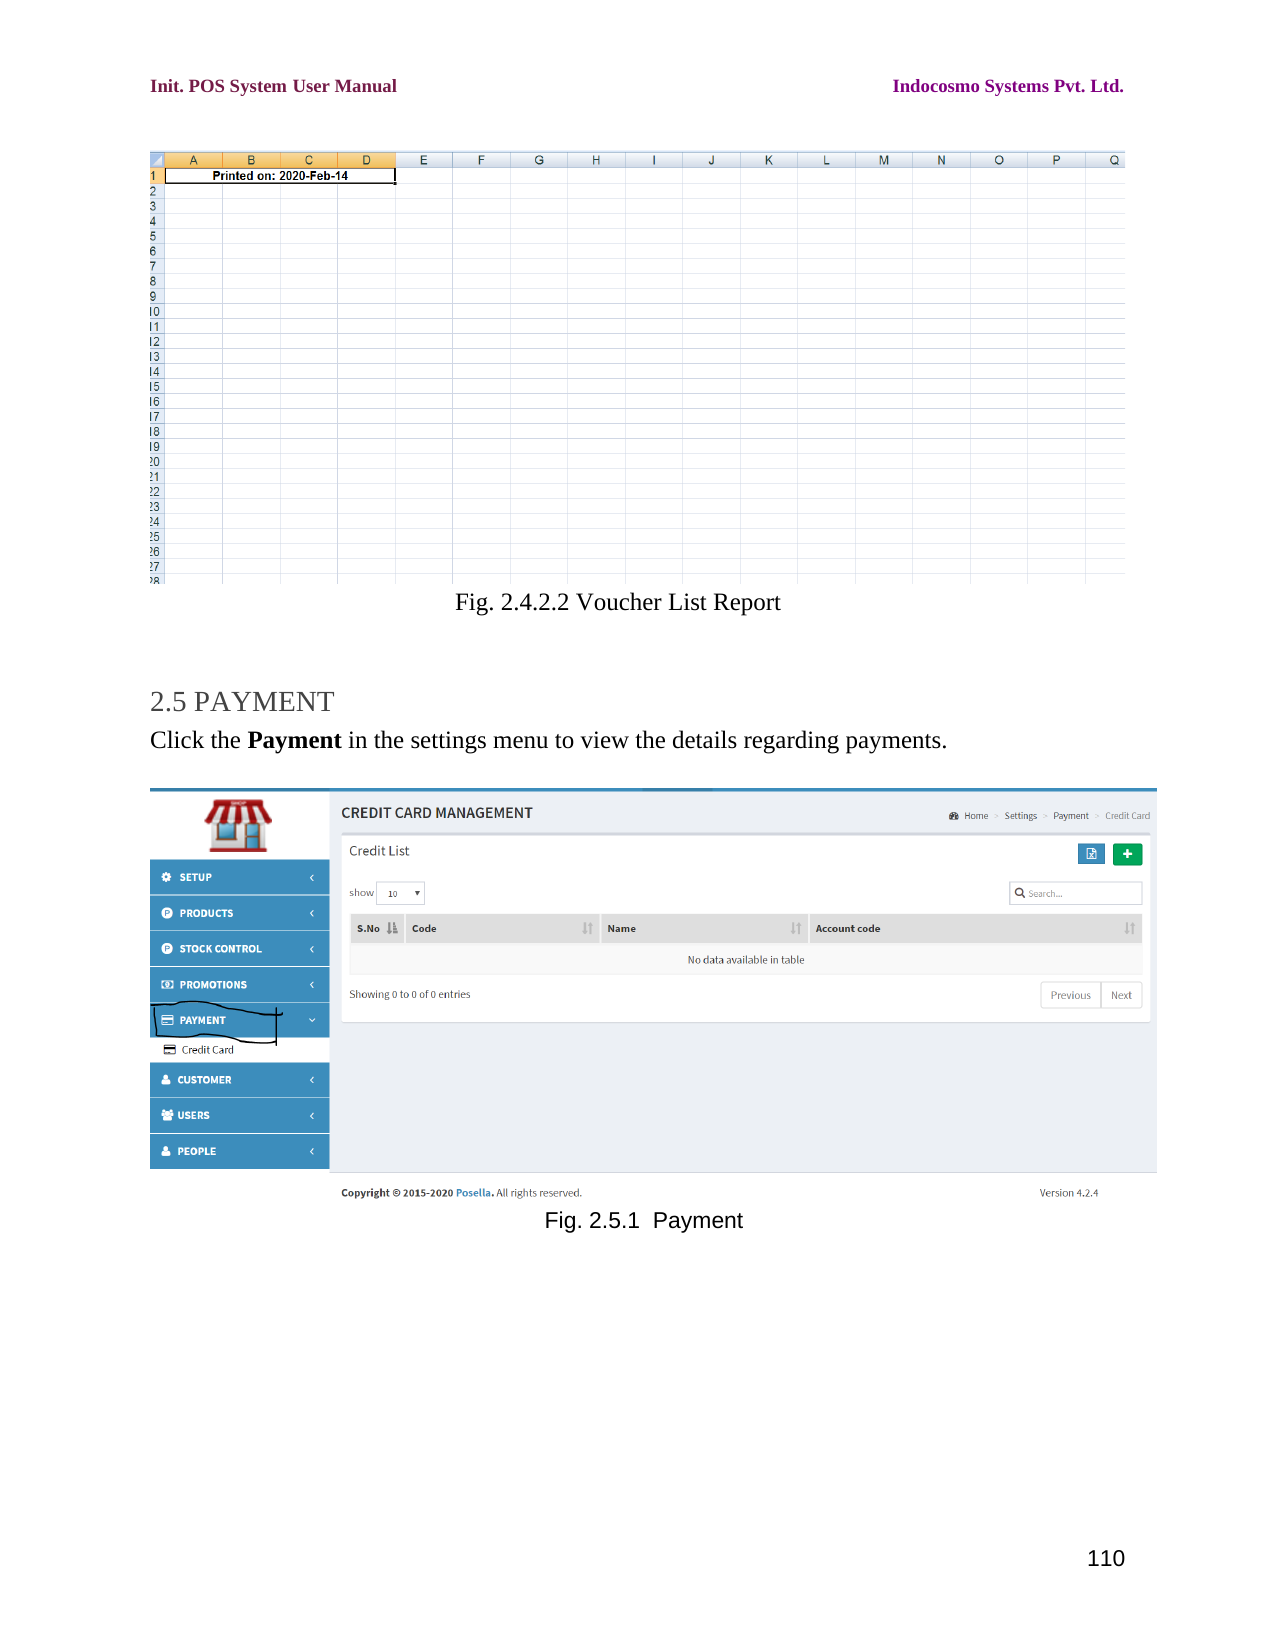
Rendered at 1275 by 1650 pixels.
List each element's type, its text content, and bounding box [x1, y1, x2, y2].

text Fig. 2.4.2.2 Voucher List Report [150, 587, 1125, 616]
text Fig. 2.5.1 Payment [150, 1207, 1125, 1234]
subtitle 2.5 PAYMENT [150, 684, 1125, 717]
picture [150, 150, 1125, 584]
text Click the Payment in the settings menu to view the details regarding payments. [150, 726, 1125, 754]
picture [150, 788, 1157, 1204]
